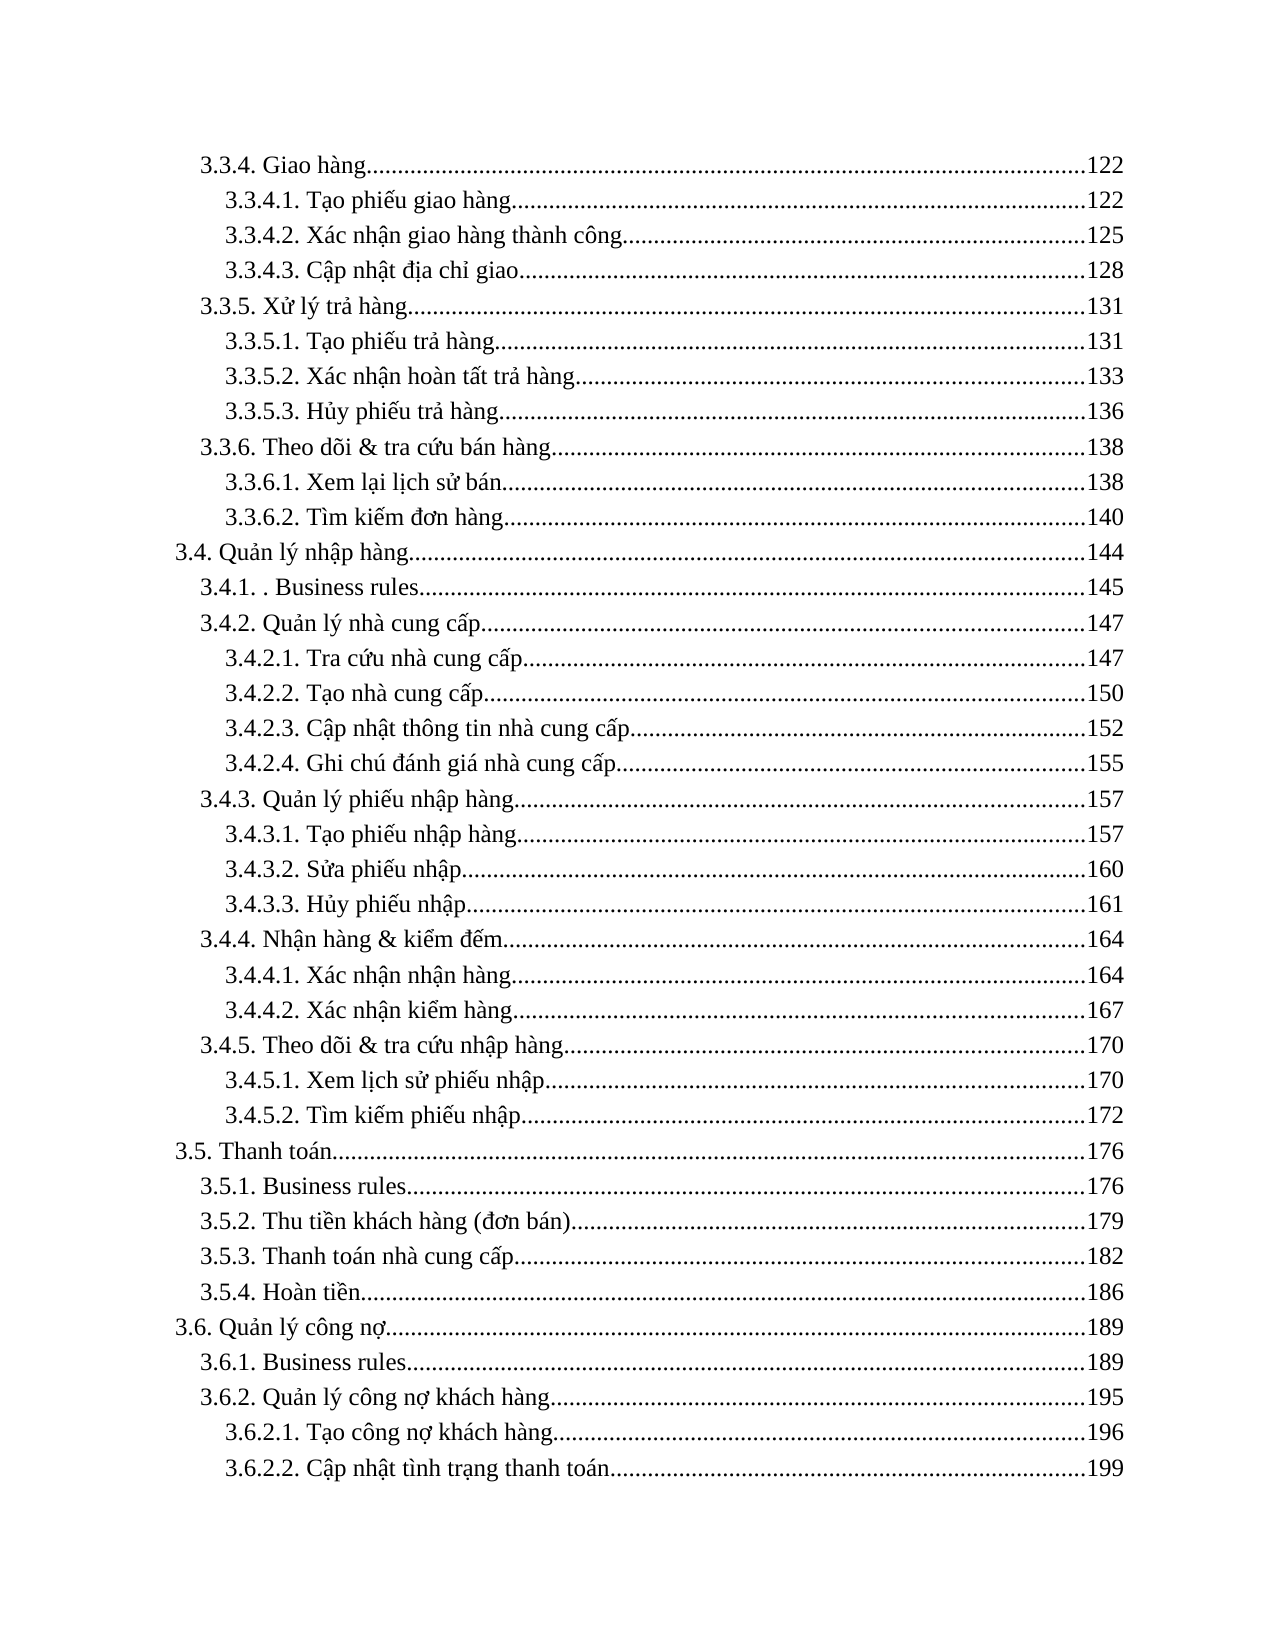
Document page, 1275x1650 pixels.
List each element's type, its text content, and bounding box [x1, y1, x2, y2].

text 3.6. Quản lý công nợ 189 [175, 1312, 1125, 1341]
text 3.6.2.1. Tạo công nợ khách hàng 196 [225, 1417, 1125, 1446]
text 3.4. Quản lý nhập hàng 144 [175, 537, 1125, 566]
text 3.4.1. . Business rules 145 [200, 572, 1125, 601]
text 3.3.5.2. Xác nhận hoàn tất trả hàng 133 [225, 361, 1125, 390]
text 3.6.2.2. Cập nhật tình trạng thanh toán 199 [225, 1453, 1125, 1481]
text 3.3.5. Xử lý trả hàng 131 [200, 291, 1125, 319]
text 3.4.3.1. Tạo phiếu nhập hàng 157 [225, 819, 1125, 848]
text 3.4.3.2. Sửa phiếu nhập 160 [225, 854, 1125, 883]
text 3.5.2. Thu tiền khách hàng (đơn bán) 179 [200, 1206, 1125, 1235]
text 3.4.5. Theo dõi & tra cứu nhập hàng 170 [200, 1030, 1125, 1059]
text 3.4.4.2. Xác nhận kiểm hàng 167 [225, 995, 1125, 1024]
text 3.3.5.3. Hủy phiếu trả hàng 136 [225, 396, 1125, 425]
text 3.3.4.3. Cập nhật địa chỉ giao 128 [225, 256, 1125, 284]
text 3.3.4. Giao hàng 122 [200, 150, 1125, 179]
text 3.5.4. Hoàn tiền 186 [200, 1277, 1125, 1305]
text 3.4.3. Quản lý phiếu nhập hàng 157 [200, 784, 1125, 812]
text 3.4.2.3. Cập nhật thông tin nhà cung cấp 152 [225, 713, 1125, 742]
text 3.3.4.1. Tạo phiếu giao hàng 122 [225, 185, 1125, 214]
text 3.4.5.1. Xem lịch sử phiếu nhập 170 [225, 1065, 1125, 1094]
text 3.6.1. Business rules 189 [200, 1347, 1125, 1376]
text 3.4.4.1. Xác nhận nhận hàng 164 [225, 960, 1125, 988]
text 3.4.2.1. Tra cứu nhà cung cấp 147 [225, 643, 1125, 672]
text 3.4.2. Quản lý nhà cung cấp 147 [200, 608, 1125, 636]
text 3.4.2.4. Ghi chú đánh giá nhà cung cấp 155 [225, 748, 1125, 777]
text 3.3.4.2. Xác nhận giao hàng thành công 125 [225, 220, 1125, 249]
text 3.4.4. Nhận hàng & kiểm đếm 164 [200, 924, 1125, 953]
text 3.5. Thanh toán 176 [175, 1136, 1125, 1164]
text 3.4.2.2. Tạo nhà cung cấp 150 [225, 678, 1125, 707]
text 3.4.5.2. Tìm kiếm phiếu nhập 172 [225, 1101, 1125, 1129]
text 3.3.6.2. Tìm kiếm đơn hàng 140 [225, 502, 1125, 531]
text 3.5.3. Thanh toán nhà cung cấp 182 [200, 1241, 1125, 1270]
text 3.3.6.1. Xem lại lịch sử bán 138 [225, 467, 1125, 496]
text 3.3.6. Theo dõi & tra cứu bán hàng 138 [200, 432, 1125, 460]
text 3.4.3.3. Hủy phiếu nhập 161 [225, 889, 1125, 918]
text 3.3.5.1. Tạo phiếu trả hàng 131 [225, 326, 1125, 355]
text 3.5.1. Business rules 176 [200, 1171, 1125, 1200]
text 3.6.2. Quản lý công nợ khách hàng 195 [200, 1382, 1125, 1411]
